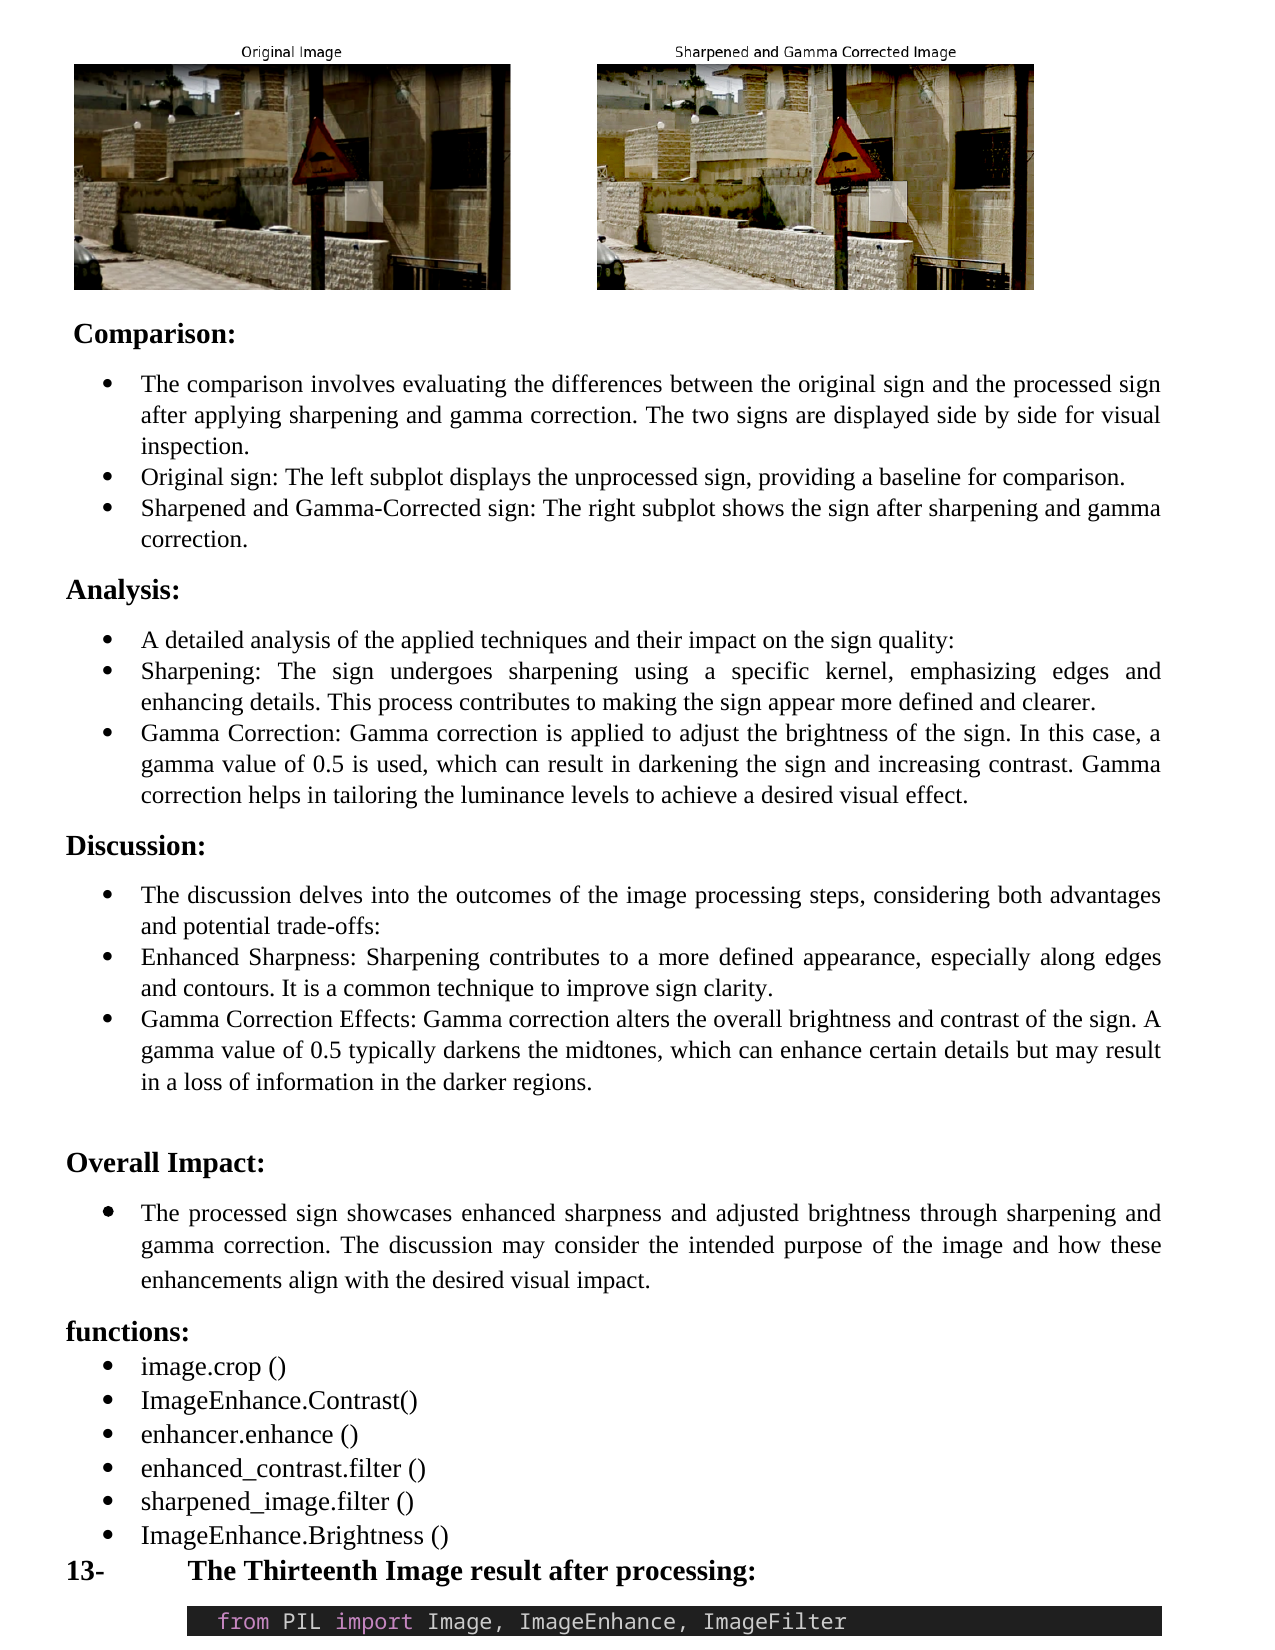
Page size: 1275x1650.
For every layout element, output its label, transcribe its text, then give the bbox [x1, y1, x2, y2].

list The discussion delves into the outcomes of the image processing steps, considering both advantages and potential trade-offs: [103, 880, 1162, 940]
list sharpened_image.filter () [103, 1486, 1162, 1517]
text Discussion: [66, 828, 1162, 861]
list Gamma Correction Effects: Gamma correction alters the overall brightness and contrast of the sign. A gamma value of 0.5 typically darkens the midtones, which can enhance certain details but may result in a loss of information in the darker regions. [103, 1004, 1162, 1095]
picture [65, 37, 1041, 298]
list Gamma Correction: Gamma correction is applied to adjust the brightness of the sign. In this case, a gamma value of 0.5 is used, which can result in darkening the sign and increasing contrast. Gamma correction helps in tailoring the luminance levels to achieve a desired visual effect. [103, 718, 1162, 809]
text from PIL import Image, ImageEnhance, ImageFilter [187, 1606, 1162, 1636]
text Comparison: [66, 316, 1162, 350]
list ImageEnhance.Brightness () [103, 1519, 1162, 1551]
list enhanced_contrast.filter () [103, 1452, 1162, 1483]
text Analysis: [66, 572, 1162, 605]
text Overall Impact: [66, 1145, 1162, 1179]
list ImageEnhance.Contrast() [103, 1384, 1162, 1416]
list The comparison involves evaluating the differences between the original sign and the processed sign after applying sharpening and gamma correction. The two signs are displayed side by side for visual inspection. [103, 369, 1162, 460]
list image.crop () [103, 1351, 1162, 1382]
text functions: [66, 1314, 1162, 1348]
list Original sign: The left subplot displays the unprocessed sign, providing a baseline for comparison. [103, 462, 1162, 491]
list Sharpened and Gamma-Corrected sign: The right subplot shows the sign after sharpening and gamma correction. [103, 493, 1162, 553]
list Sharpening: The sign undergoes sharpening using a specific kernel, emphasizing edges and enhancing details. This process contributes to making the sign appear more defined and clearer. [103, 656, 1162, 716]
list enhancer.enhance () [103, 1418, 1162, 1449]
list Enhanced Sharpness: Sharpening contributes to a more defined appearance, especially along edges and contours. It is a common technique to improve sign clarity. [103, 942, 1162, 1002]
list The Thirteenth Image result after processing: [66, 1553, 1162, 1587]
list A detailed analysis of the applied techniques and their impact on the sign quality: [103, 625, 1162, 653]
list The processed sign showcases enhanced sharpness and adjusted brightness through sharpening and gamma correction. The discussion may consider the intended purpose of the image and how these enhancements align with the desired visual impact. [103, 1198, 1162, 1295]
